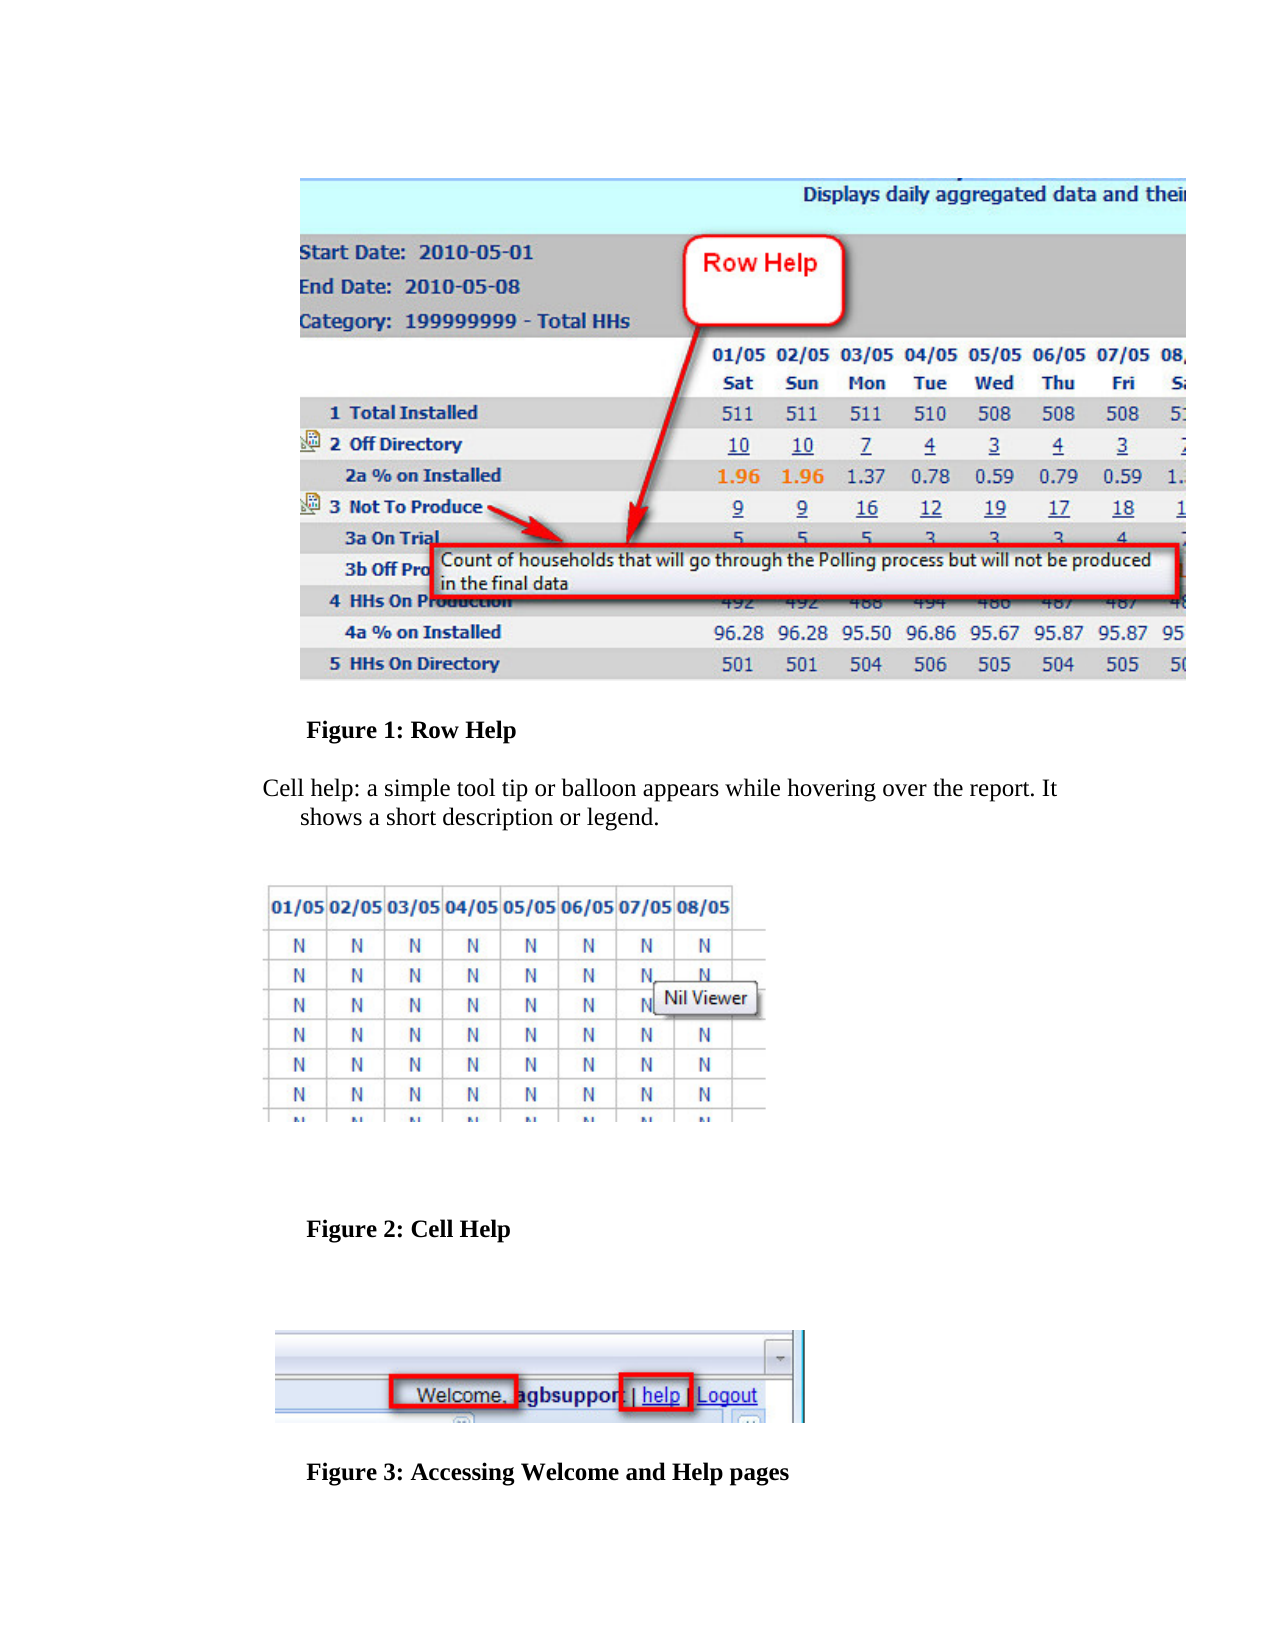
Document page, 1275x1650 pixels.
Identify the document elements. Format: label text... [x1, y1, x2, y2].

text Figure 1: Row Help [262, 715, 1125, 744]
text Figure 3: Accessing Welcome and Help pages [262, 1457, 1125, 1486]
picture [300, 178, 1186, 681]
picture [262, 859, 766, 1122]
text Cell help: a simple tool tip or balloon appears while hovering over the report. It shows a short description or legend. [262, 773, 1125, 830]
picture [275, 1330, 805, 1423]
text Figure 2: Cell Help [262, 1214, 1125, 1243]
